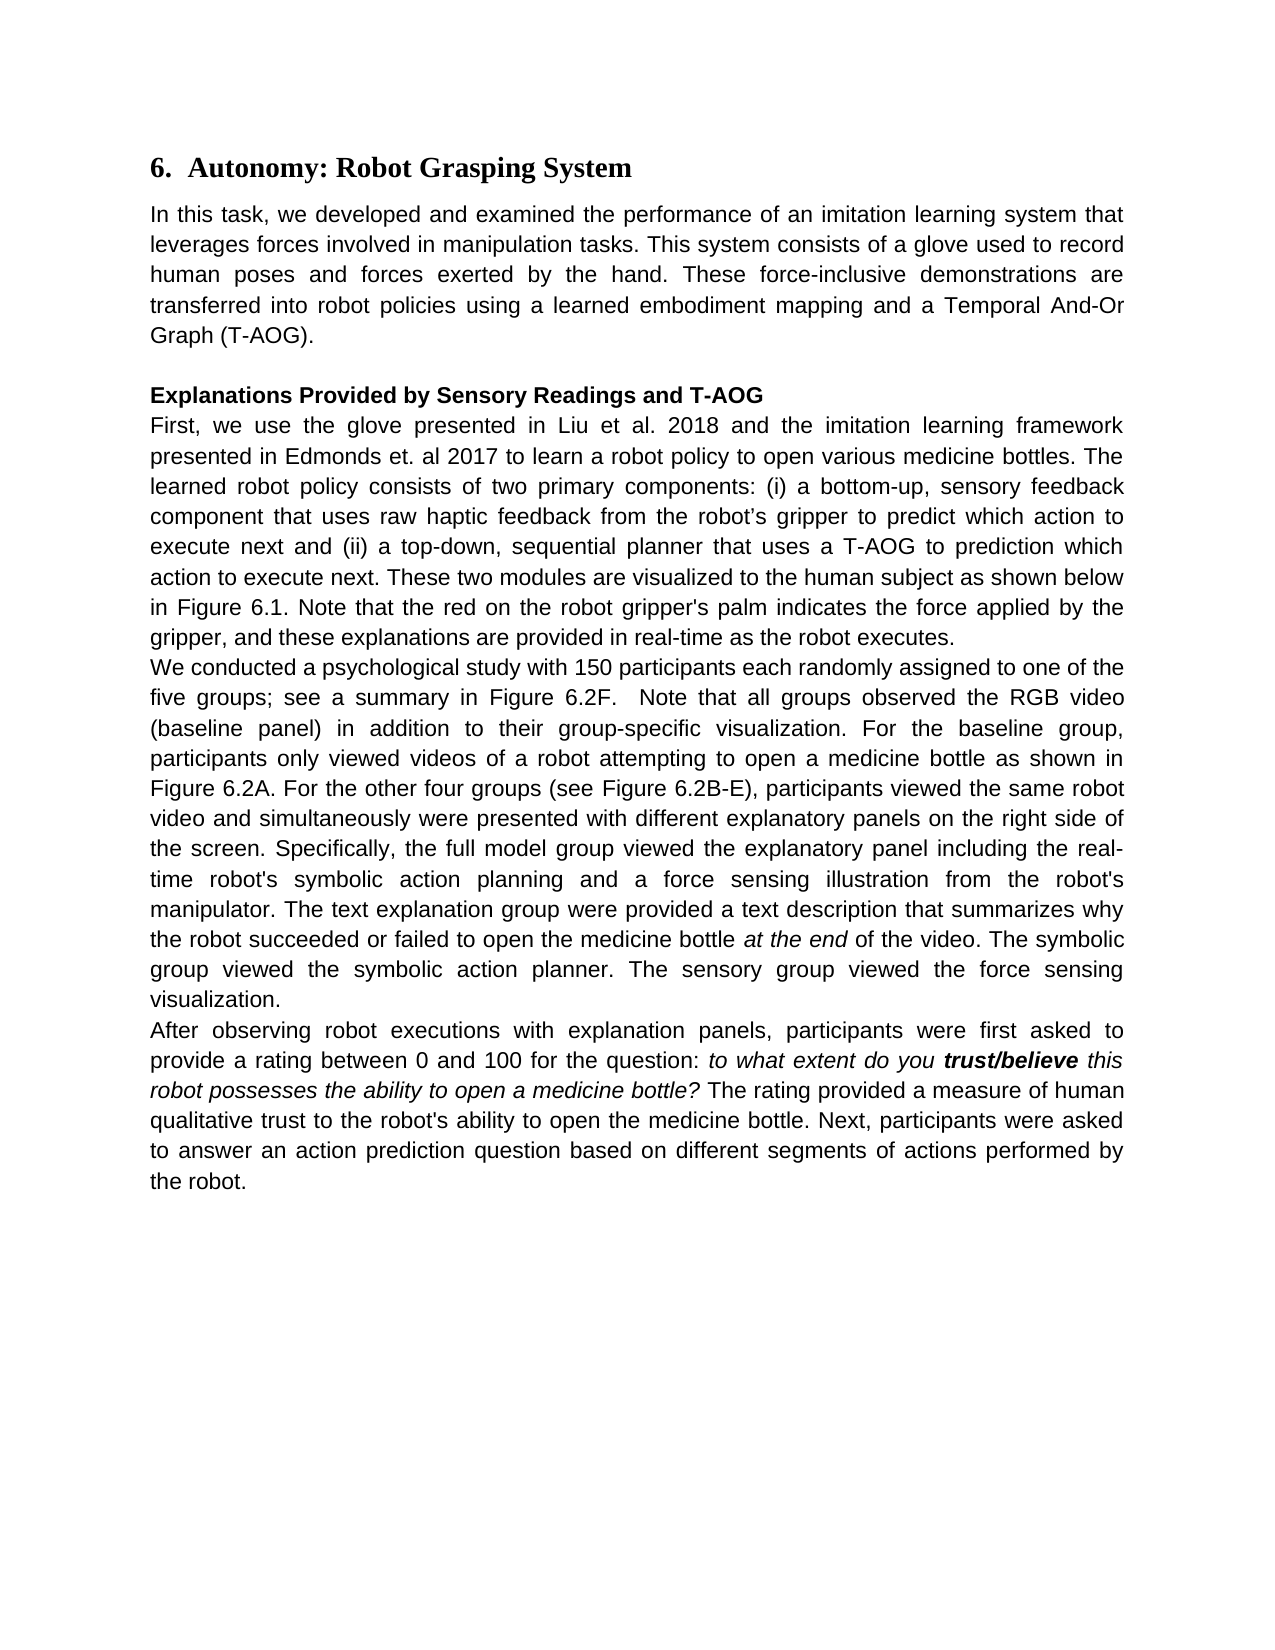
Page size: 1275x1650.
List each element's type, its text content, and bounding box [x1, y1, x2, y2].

subtitle Autonomy: Robot Grasping System [150, 150, 1125, 183]
text First, we use the glove presented in Liu et al. 2018 and the imitation learning framework presented in Edmonds et. al 2017 to learn a robot policy to open various medicine bottles. The learned robot policy consists of two primary components: (i) a bottom-up, sensory feedback component that uses raw haptic feedback from the robot’s gripper to predict which action to execute next and (ii) a top-down, sequential planner that uses a T-AOG to prediction which action to execute next. These two modules are visualized to the human subject as shown below in Figure 6.1. Note that the red on the robot gripper's palm indicates the force applied by the gripper, and these explanations are provided in real-time as the robot executes. [150, 412, 1125, 650]
text In this task, we developed and examined the performance of an imitation learning system that leverages forces involved in manipulation tasks. This system consists of a glove used to record human poses and forces exerted by the hand. These force-inclusive demonstrations are transferred into robot policies using a learned embodiment mapping and a Temporal And-Or Graph (T-AOG). [150, 201, 1125, 348]
text After observing robot executions with explanation panels, participants were first asked to provide a rating between 0 and 100 for the question: to what extent do you trust/believe this robot possesses the ability to open a medicine bottle? The rating provided a measure of human qualitative trust to the robot's ability to open the medicine bottle. Next, participants were asked to answer an action prediction question based on different segments of actions performed by the robot. [150, 1017, 1125, 1194]
text We conducted a psychological study with 150 participants each randomly assigned to one of the five groups; see a summary in Figure 6.2F. Note that all groups observed the RGB video (baseline panel) in addition to their group-specific visualization. For the baseline group, participants only viewed videos of a robot attempting to open a medicine bottle as shown in Figure 6.2A. For the other four groups (see Figure 6.2B-E), participants viewed the same robot video and simultaneously were presented with different explanatory panels on the right side of the screen. Specifically, the full model group viewed the explanatory panel including the real-time robot's symbolic action planning and a force sensing illustration from the robot's manipulator. The text explanation group were provided a text description that summarizes why the robot succeeded or failed to open the medicine bottle at the end of the video. The symbolic group viewed the symbolic action planner. The sensory group viewed the force sensing visualization. [150, 654, 1125, 1013]
text Explanations Provided by Sensory Readings and T-AOG [150, 382, 1125, 409]
